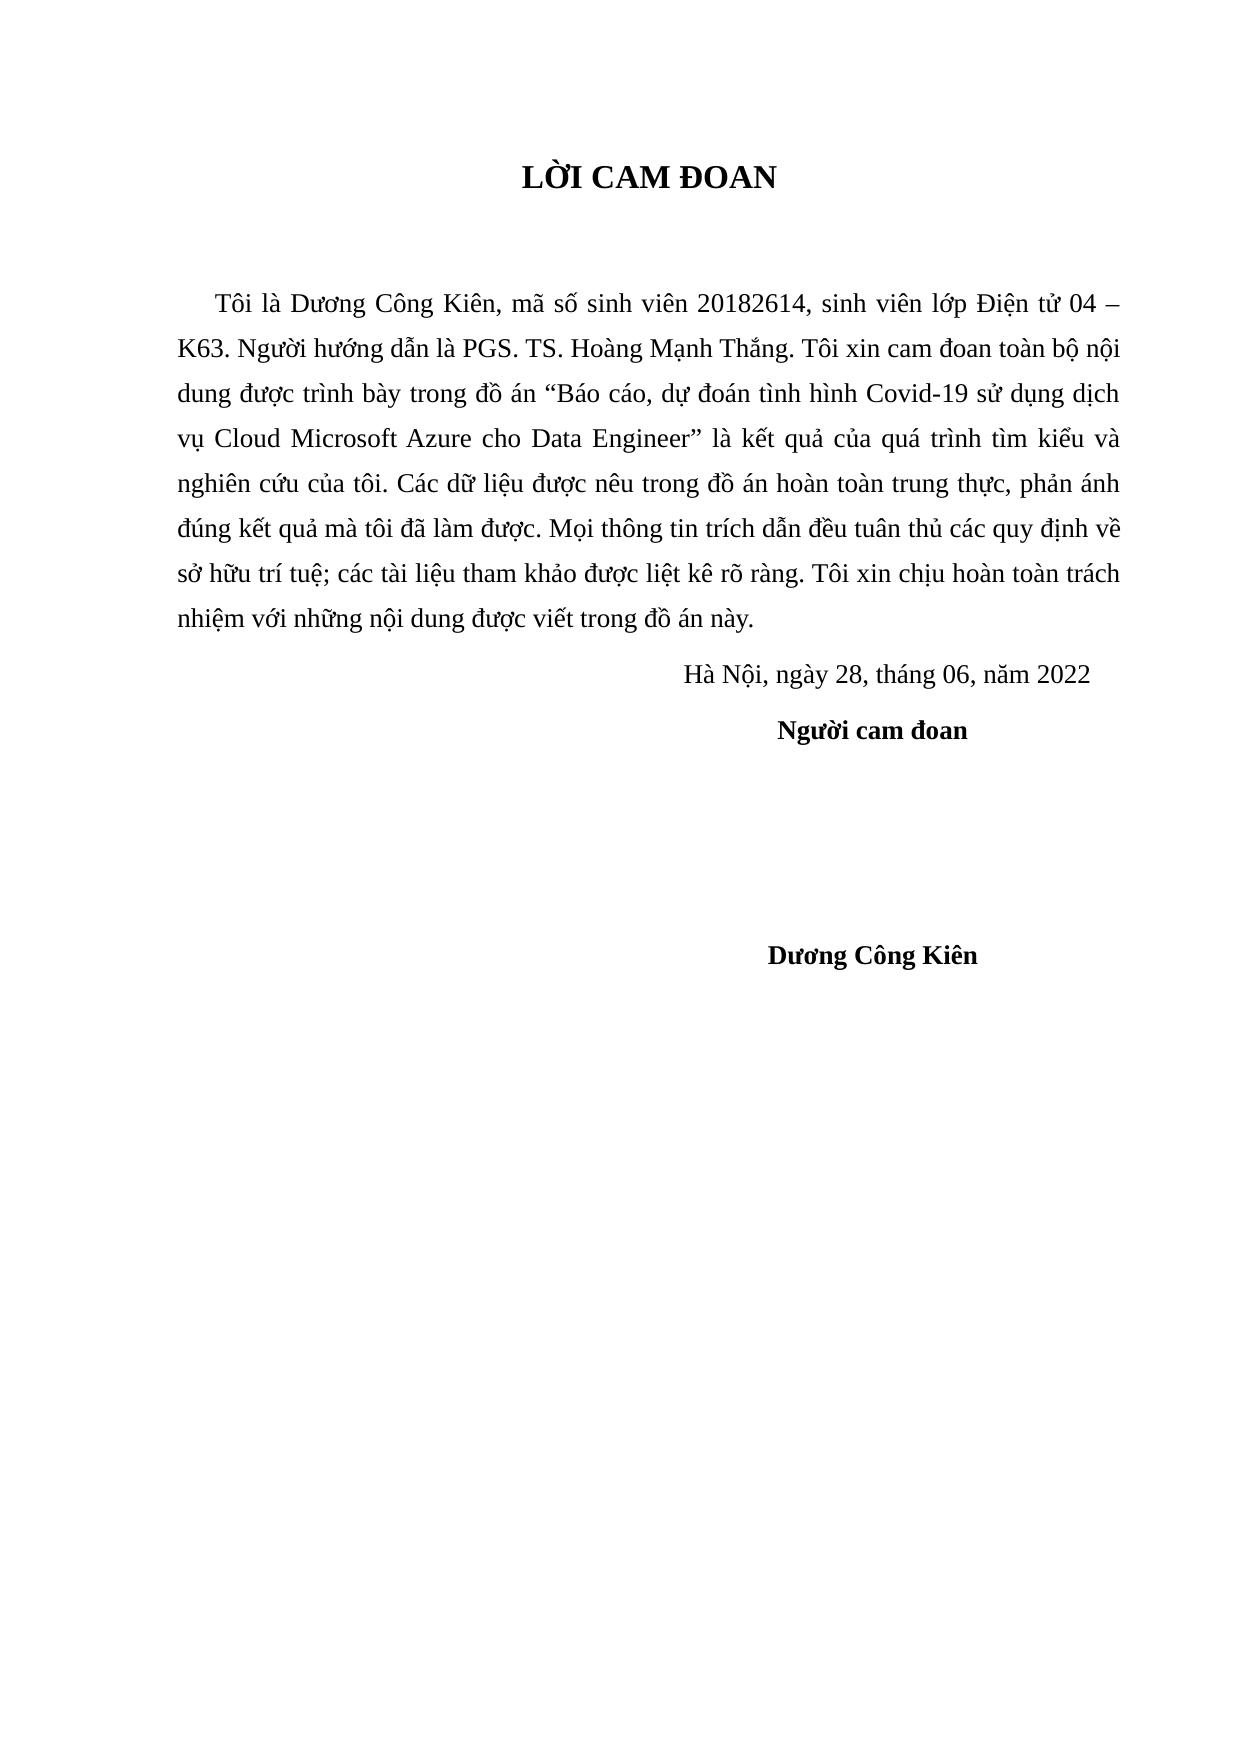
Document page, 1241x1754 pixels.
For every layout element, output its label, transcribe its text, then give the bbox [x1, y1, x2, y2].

text Hà Nội, ngày 28, tháng 06, năm 2022 [646, 655, 1122, 692]
text Dương Công Kiên [730, 936, 1122, 973]
text Người cam đoan [739, 711, 1122, 748]
text LỜI CAM ĐOAN [177, 139, 1122, 214]
text Tôi là Dương Công Kiên, mã số sinh viên 20182614, sinh viên lớp Điện tử 04 – K63. Người hướng dẫn là PGS. TS. Hoàng Mạnh Thắng. Tôi xin cam đoan toàn bộ nội dung được trình bày trong đồ án “Báo cáo, dự đoán tình hình Covid-19 sử dụng dịch vụ Cloud Microsoft Azure cho Data Engineer” là kết quả của quá trình tìm kiểu và nghiên cứu của tôi. Các dữ liệu được nêu trong đồ án hoàn toàn trung thực, phản ánh đúng kết quả mà tôi đã làm được. Mọi thông tin trích dẫn đều tuân thủ các quy định về sở hữu trí tuệ; các tài liệu tham khảo được liệt kê rõ ràng. Tôi xin chịu hoàn toàn trách nhiệm với những nội dung được viết trong đồ án này. [177, 284, 1122, 636]
